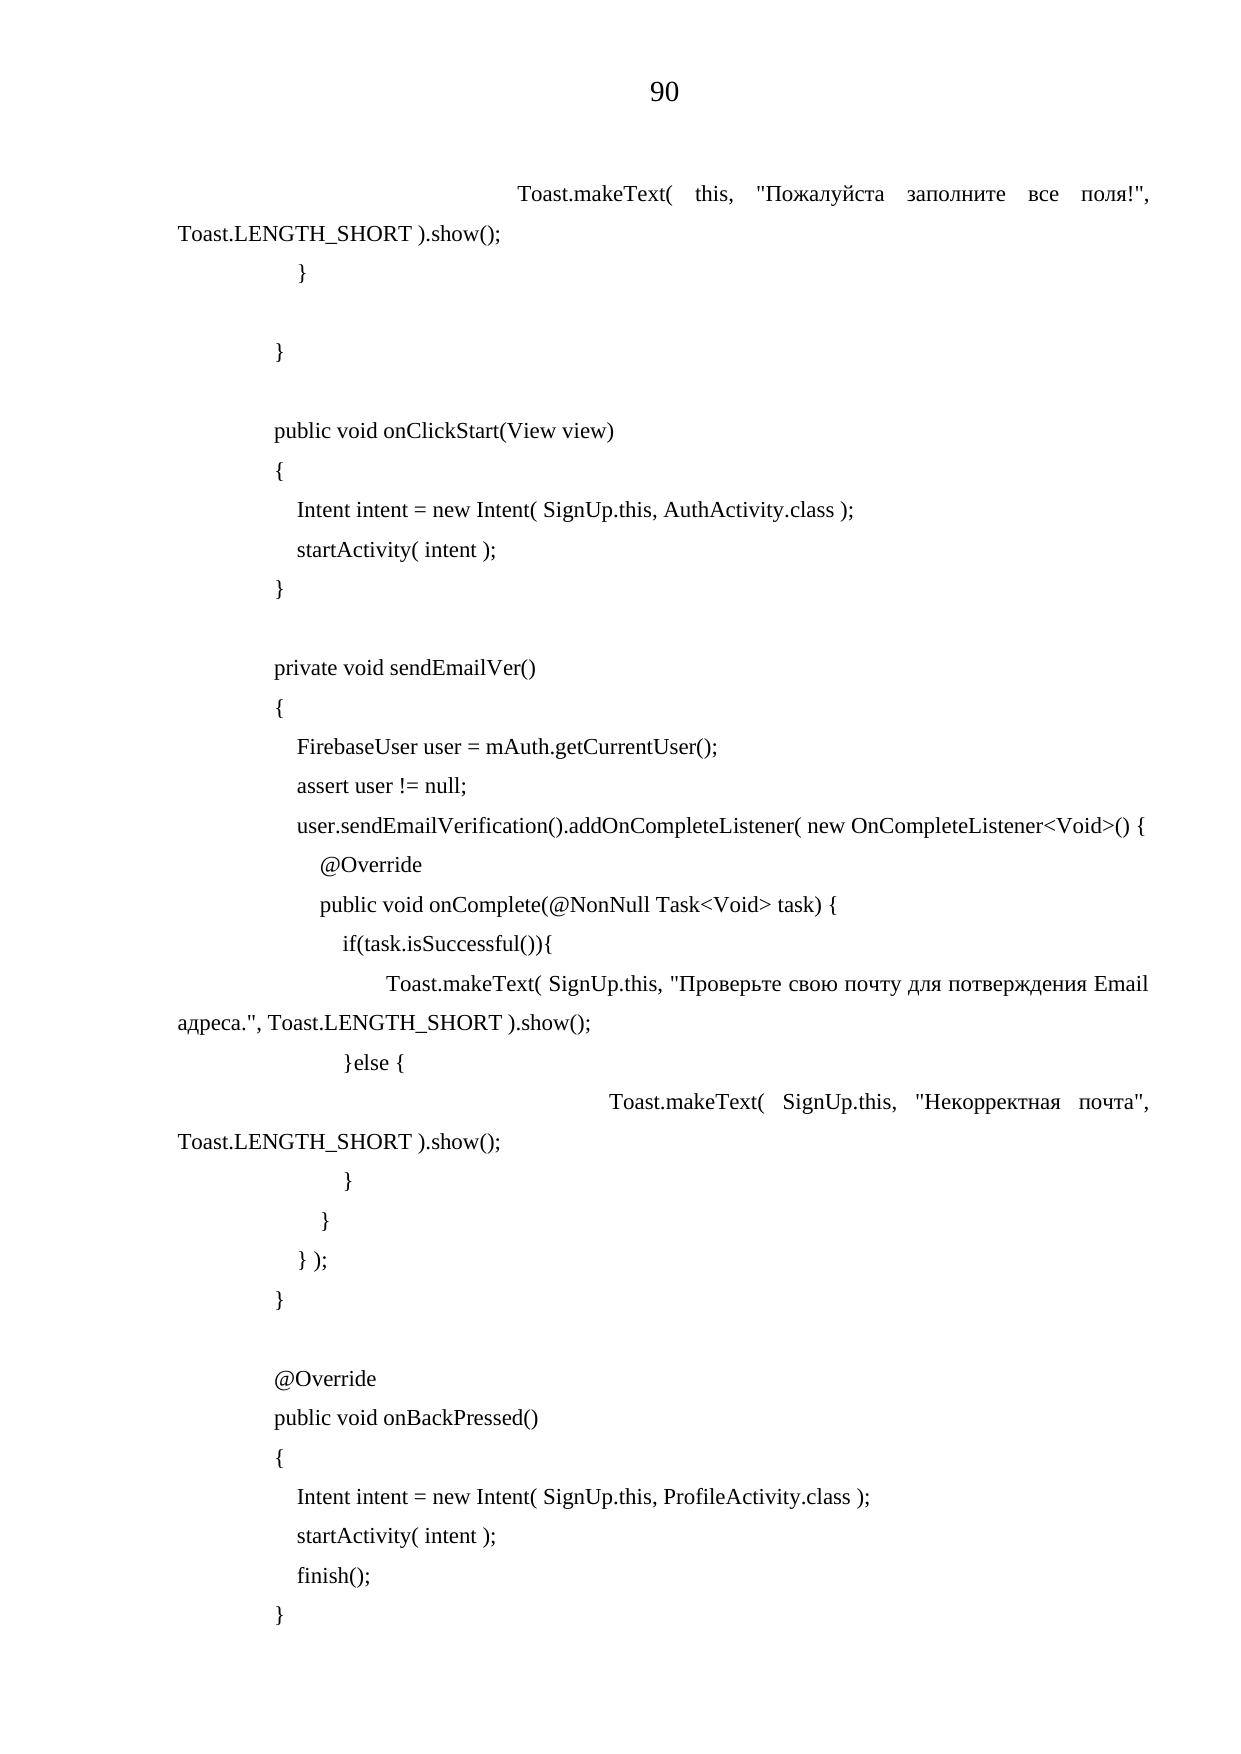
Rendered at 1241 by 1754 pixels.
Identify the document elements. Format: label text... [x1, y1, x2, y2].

text finish(); [177, 1562, 1152, 1588]
text } [177, 1207, 1152, 1233]
text } [177, 338, 1152, 364]
text public void onComplete(@NonNull Task<Void> task) { [177, 891, 1152, 917]
text @Override [177, 1365, 1152, 1391]
text Intent intent = new Intent( SignUp.this, AuthActivity.class ); [177, 496, 1152, 522]
text } [177, 575, 1152, 601]
text private void sendEmailVer() [177, 654, 1152, 680]
text Toast.makeText( SignUp.this, "Проверьте свою почту для потверждения Email адреса.", Toast.LENGTH_SHORT ).show(); [177, 970, 1152, 1036]
text startActivity( intent ); [177, 1523, 1152, 1549]
text assert user != null; [177, 772, 1152, 799]
text @Override [177, 851, 1152, 878]
text { [177, 457, 1152, 483]
text } [177, 1167, 1152, 1194]
text startActivity( intent ); [177, 536, 1152, 562]
text } [177, 1602, 1152, 1628]
text public void onBackPressed() [177, 1404, 1152, 1431]
text }else { [177, 1049, 1152, 1075]
text { [177, 693, 1152, 720]
text Toast.makeText( this, "Пожалуйста заполните все поля!", Toast.LENGTH_SHORT ).show(); [177, 180, 1152, 246]
text } ); [177, 1246, 1152, 1273]
text { [177, 1444, 1152, 1470]
text } [177, 1286, 1152, 1312]
text if(task.isSuccessful()){ [177, 930, 1152, 957]
text } [177, 259, 1152, 286]
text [177, 1483, 1152, 1509]
text public void onClickStart(View view) [177, 417, 1152, 443]
text FirebaseUser user = mAuth.getCurrentUser(); [177, 733, 1152, 759]
text Toast.makeText( SignUp.this, "Некорректная почта", Toast.LENGTH_SHORT ).show(); [177, 1088, 1152, 1154]
text user.sendEmailVerification().addOnCompleteListener( new OnCompleteListener<Void>() { [177, 812, 1152, 838]
